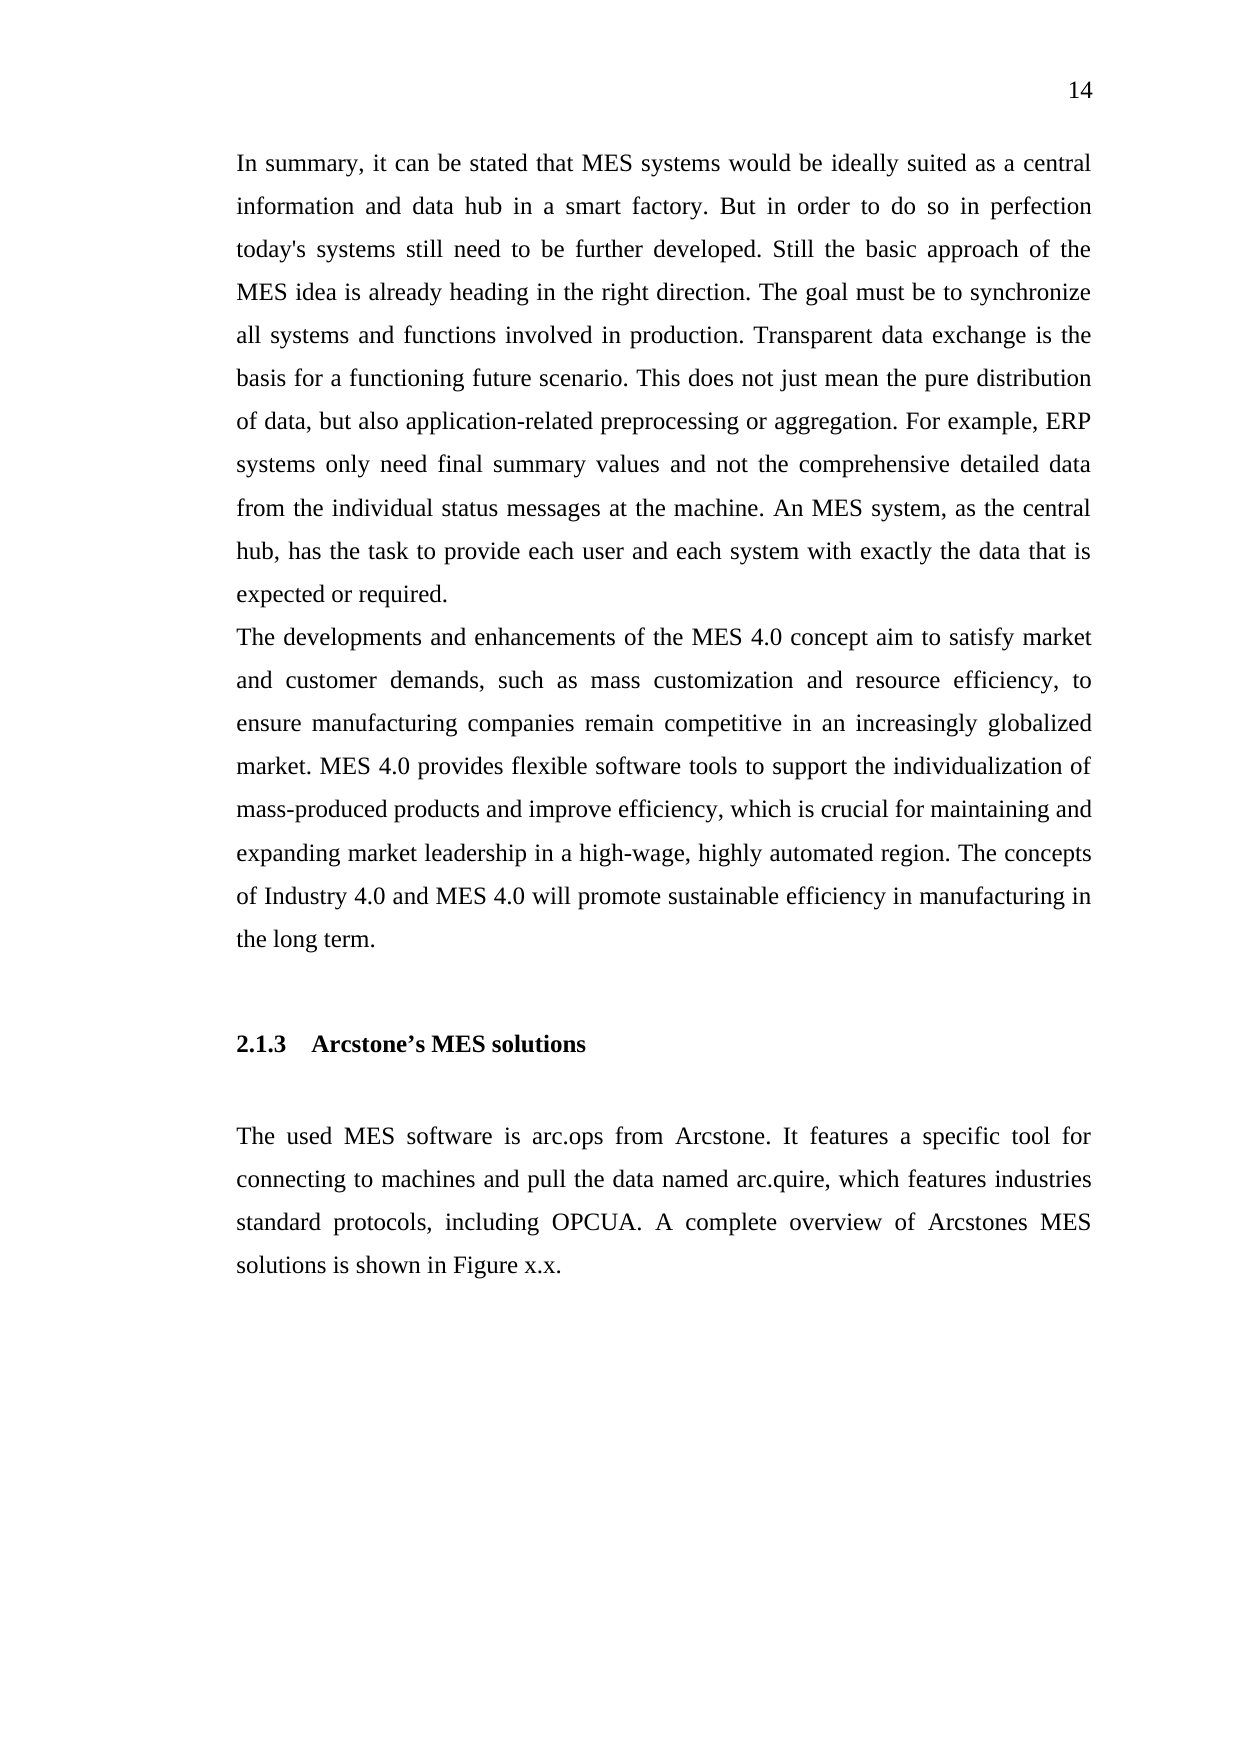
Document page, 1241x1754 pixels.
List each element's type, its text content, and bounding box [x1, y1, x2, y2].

subtitle Arcstone’s MES solutions [236, 1029, 1092, 1058]
text The developments and enhancements of the MES 4.0 concept aim to satisfy market and customer demands, such as mass customization and resource efficiency, to ensure manufacturing companies remain competitive in an increasingly globalized market. MES 4.0 provides flexible software tools to support the individualization of mass-produced products and improve efficiency, which is crucial for maintaining and expanding market leadership in a high-wage, highly automated region. The concepts of Industry 4.0 and MES 4.0 will promote sustainable efficiency in manufacturing in the long term. [236, 622, 1092, 953]
text In summary, it can be stated that MES systems would be ideally suited as a central information and data hub in a smart factory. But in order to do so in perfection today's systems still need to be further developed. Still the basic approach of the MES idea is already heading in the right direction. The goal must be to synchronize all systems and functions involved in production. Transparent data exchange is the basis for a functioning future scenario. This does not just mean the pure distribution of data, but also application-related preprocessing or aggregation. For example, ERP systems only need final summary values and not the comprehensive detailed data from the individual status messages at the machine. An MES system, as the central hub, has the task to provide each user and each system with exactly the data that is expected or required. [236, 148, 1092, 608]
text The used MES software is arc.ops from Arcstone. It features a specific tool for connecting to machines and pull the data named arc.quire, which features industries standard protocols, including OPCUA. A complete overview of Arcstones MES solutions is shown in Figure x.x. [236, 1121, 1092, 1279]
